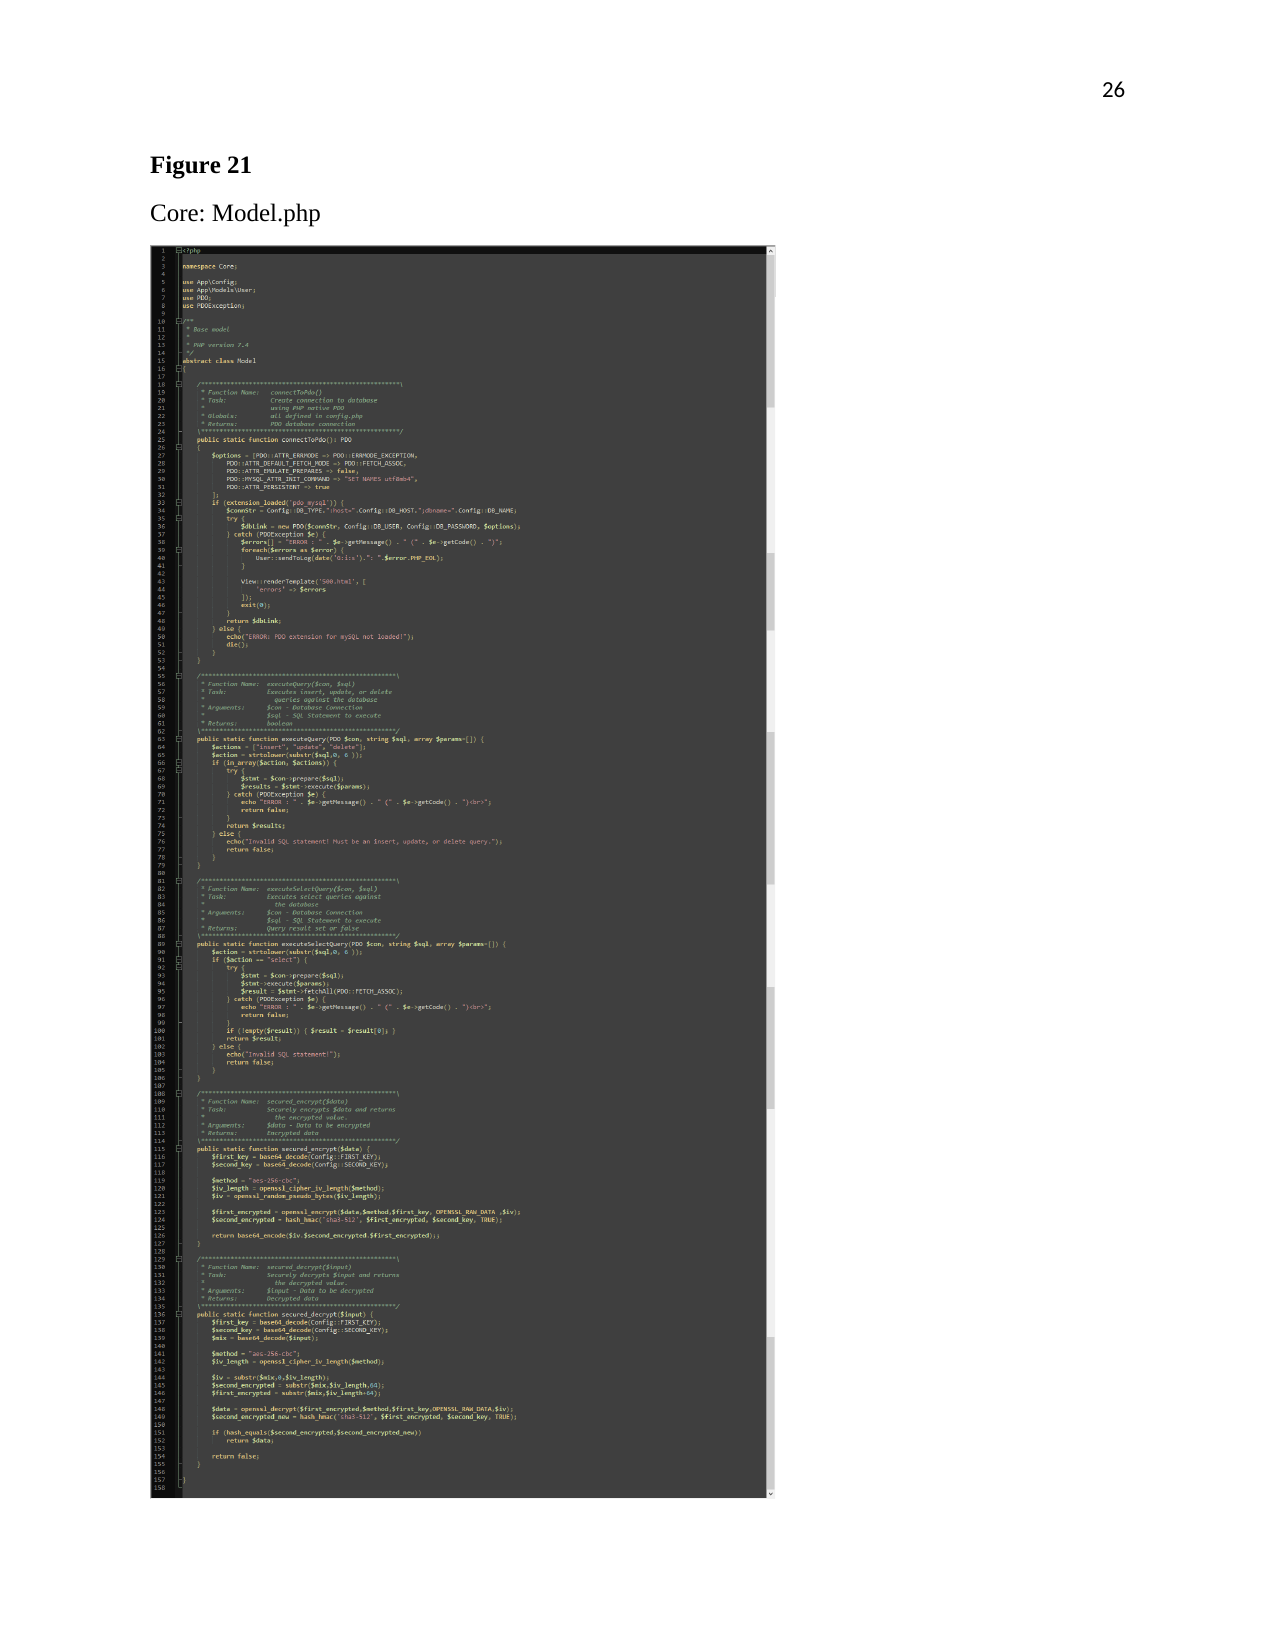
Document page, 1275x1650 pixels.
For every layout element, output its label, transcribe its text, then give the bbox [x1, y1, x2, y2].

text Core: Model.php [150, 198, 1125, 226]
text Figure 21 [150, 150, 1125, 179]
picture [150, 245, 775, 1499]
